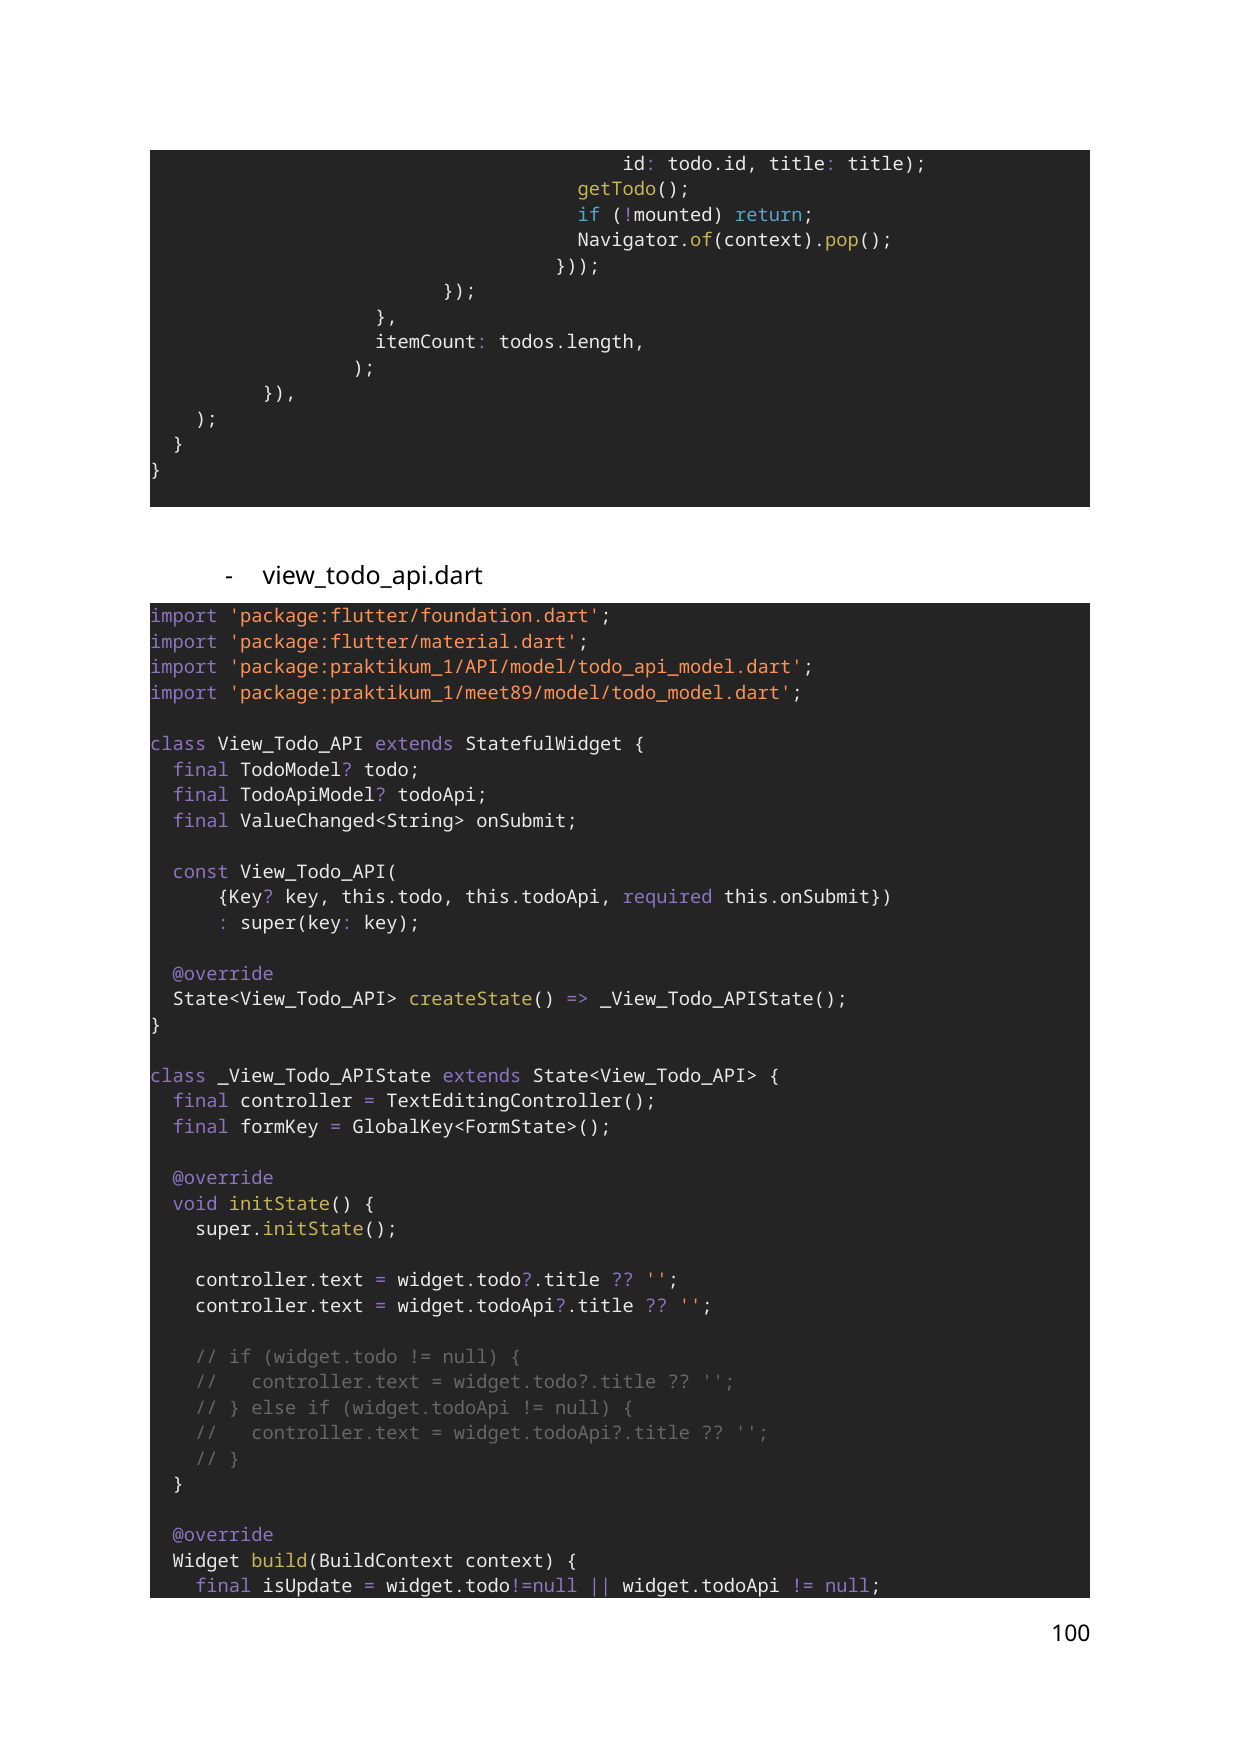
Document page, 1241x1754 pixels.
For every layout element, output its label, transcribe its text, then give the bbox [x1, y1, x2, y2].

text id: todo.id, title: title); [150, 150, 1090, 176]
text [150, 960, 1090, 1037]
text itemCount: todos.length, [150, 329, 1090, 354]
text import 'package:praktikum_1/meet89/model/todo_model.dart'; [150, 679, 1090, 705]
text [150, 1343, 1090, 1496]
text import 'package:flutter/material.dart'; [150, 628, 1090, 654]
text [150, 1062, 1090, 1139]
text })); [150, 252, 1090, 278]
text getTodo(); [150, 176, 1090, 201]
text }), [150, 380, 1090, 405]
text if (!mounted) return; [150, 201, 1090, 227]
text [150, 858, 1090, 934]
text }); [150, 278, 1090, 303]
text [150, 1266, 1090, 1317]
text Navigator.of(context).pop(); [150, 227, 1090, 252]
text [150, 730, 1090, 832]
text }, [150, 303, 1090, 329]
text ); [150, 354, 1090, 380]
text ); [150, 405, 1090, 431]
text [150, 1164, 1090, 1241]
text import 'package:flutter/foundation.dart'; [150, 603, 1090, 628]
subtitle view_todo_api.dart [225, 558, 1090, 592]
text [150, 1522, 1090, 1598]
text } [150, 456, 1090, 482]
text } [150, 431, 1090, 456]
text import 'package:praktikum_1/API/model/todo_api_model.dart'; [150, 654, 1090, 679]
